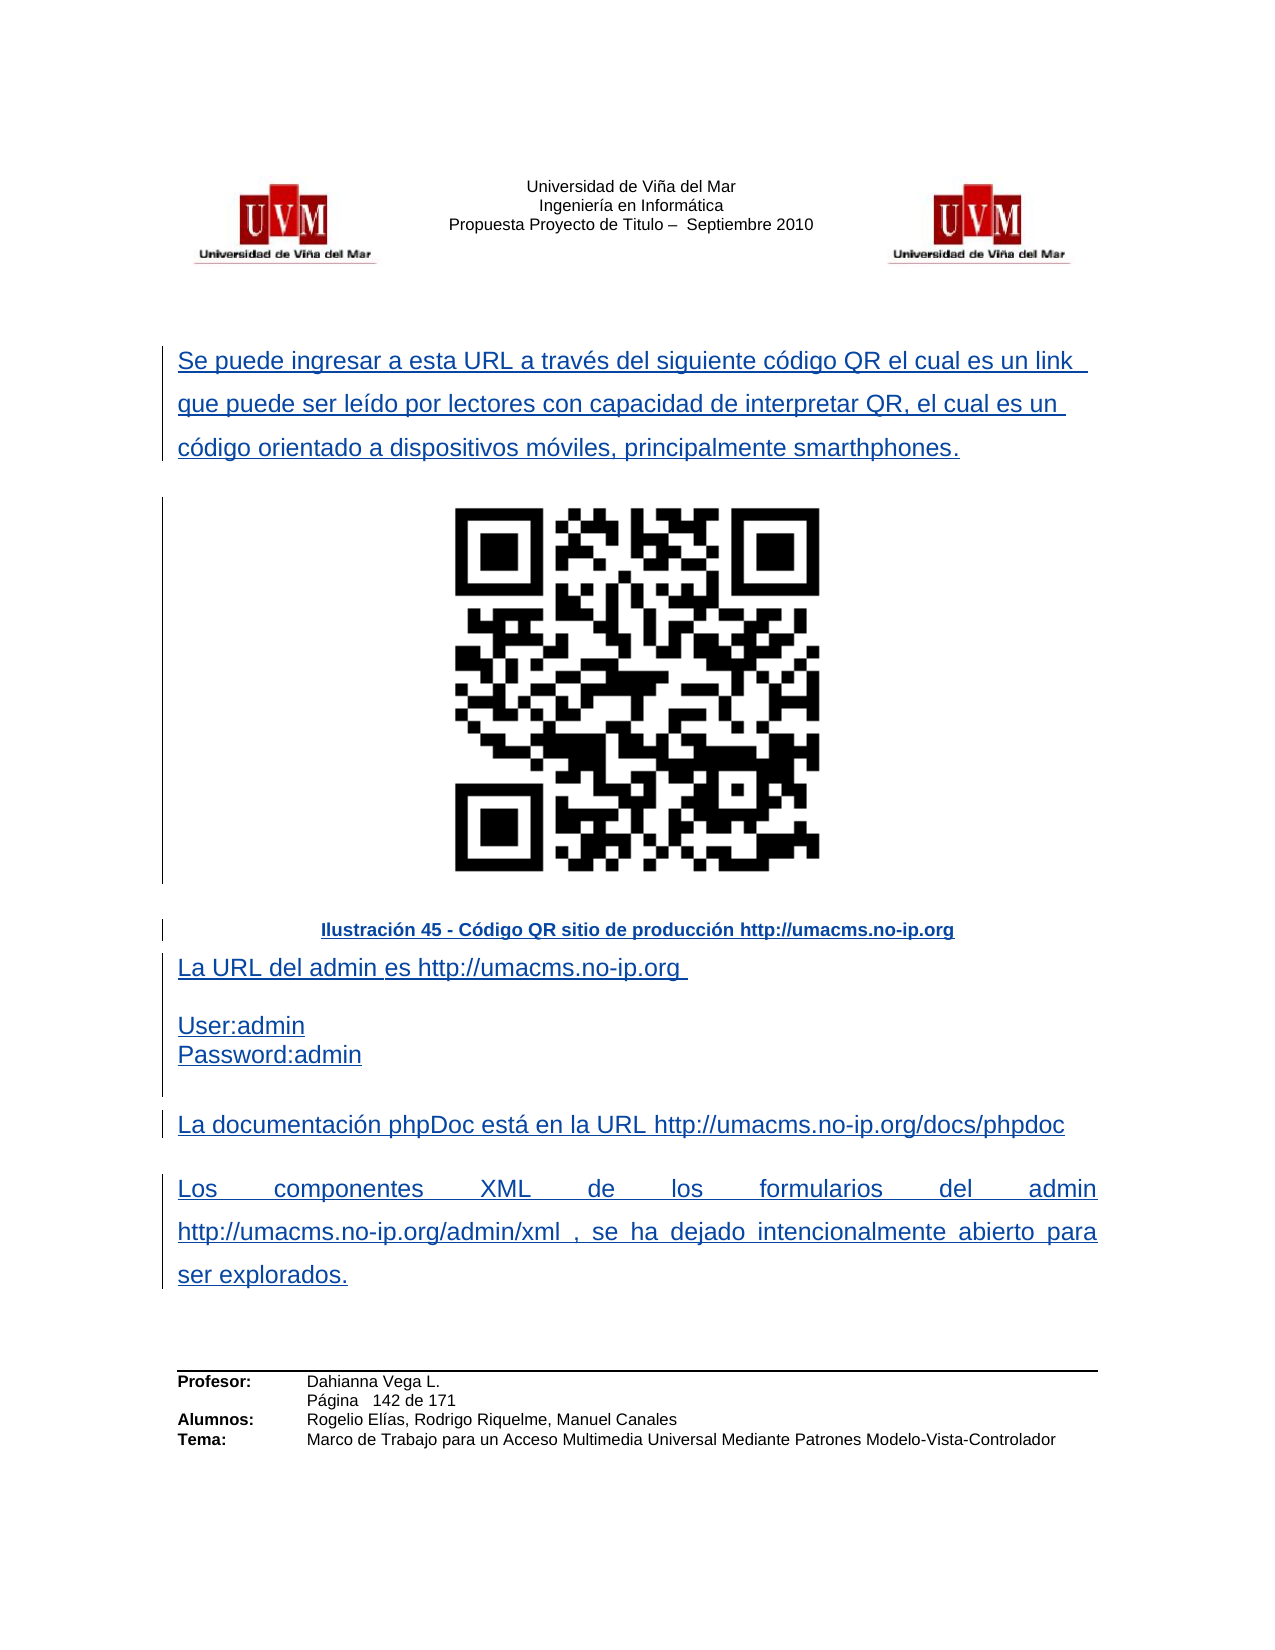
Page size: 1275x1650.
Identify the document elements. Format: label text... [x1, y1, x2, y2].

picture [871, 176, 1084, 267]
text 45 [177, 919, 1098, 941]
picture [177, 176, 390, 267]
picture [443, 496, 832, 884]
